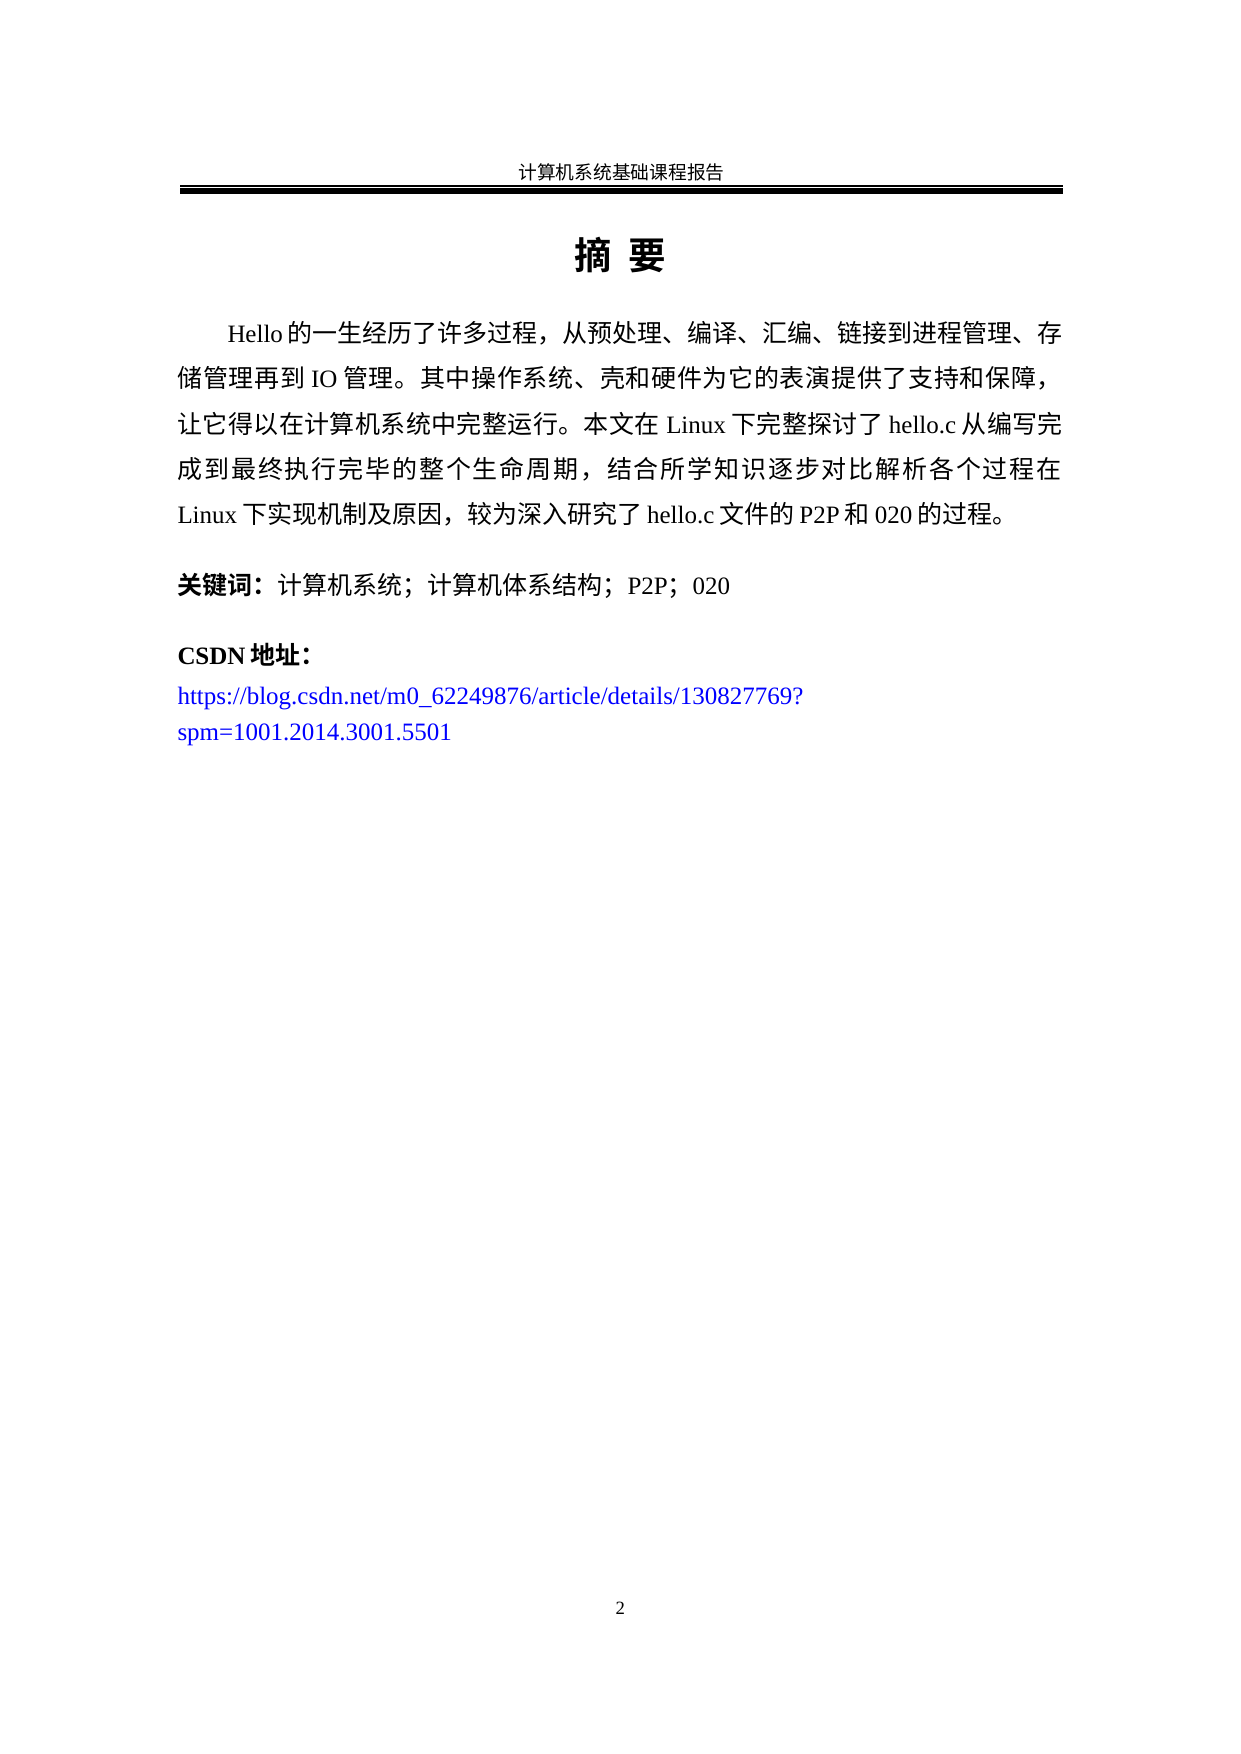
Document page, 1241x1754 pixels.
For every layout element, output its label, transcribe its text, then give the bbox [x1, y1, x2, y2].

text Hello的一生经历了许多过程，从预处理、编译、汇编、链接到进程管理、存储管理再到IO管理。其中操作系统、壳和硬件为它的表演提供了支持和保障，让它得以在计算机系统中完整运行。本文在Linux下完整探讨了hello.c从编写完成到最终执行完毕的整个生命周期，结合所学知识逐步对比解析各个过程在Linux下实现机制及原因，较为深入研究了hello.c文件的P2P和020的过程。 [177, 314, 1063, 531]
text 摘 要 [177, 226, 1063, 280]
text CSDN地址： [177, 636, 1063, 672]
text https://blog.csdn.net/m0_62249876/article/details/130827769?spm=1001.2014.3001.5501 [177, 681, 1063, 746]
text 关键词：计算机系统；计算机体系结构；P2P；020 [177, 565, 1063, 601]
